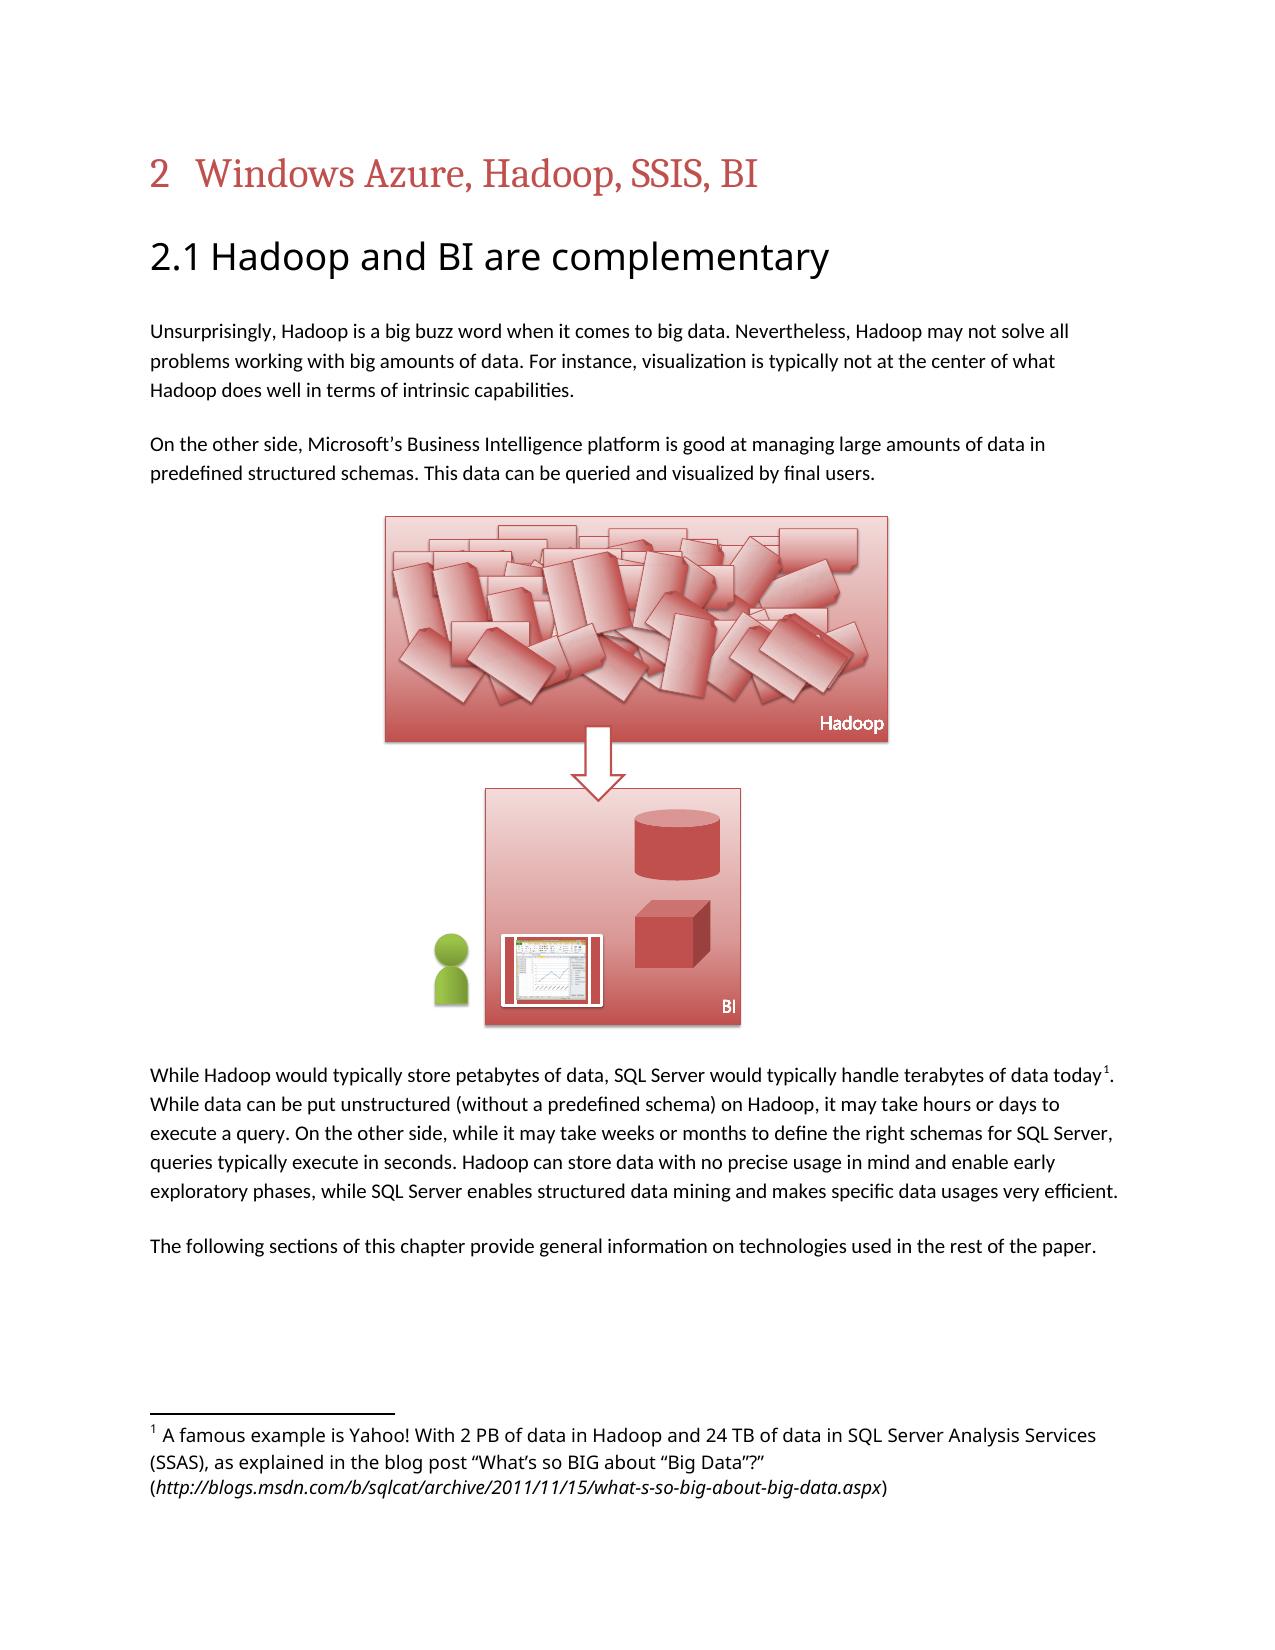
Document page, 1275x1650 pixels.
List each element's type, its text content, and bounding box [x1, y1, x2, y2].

subtitle Hadoop and BI are complementary [150, 230, 1125, 281]
subtitle Windows Azure, Hadoop, SSIS, BI [150, 150, 1125, 198]
text The following sections of this chapter provide general information on technologies used in the rest of the paper. [150, 1233, 1125, 1258]
text On the other side, Microsoft’s Business Intelligence platform is good at managing large amounts of data in predefined structured schemas. This data can be queried and visualized by final users. [150, 431, 1125, 486]
text Unsurprisingly, Hadoop is a big buzz word when it comes to big data. Nevertheless, Hadoop may not solve all problems working with big amounts of data. For instance, visualization is typically not at the center of what Hadoop does well in terms of intrinsic capabilities. [150, 319, 1125, 402]
text While Hadoop would typically store petabytes of data, SQL Server would typically handle terabytes of data today. While data can be put unstructured (without a predefined schema) on Hadoop, it may take hours or days to execute a query. On the other side, while it may take weeks or months to define the right schemas for SQL Server, queries typically execute in seconds. Hadoop can store data with no precise usage in mind and enable early exploratory phases, while SQL Server enables structured data mining and makes specific data usages very efficient. [150, 1062, 1125, 1204]
